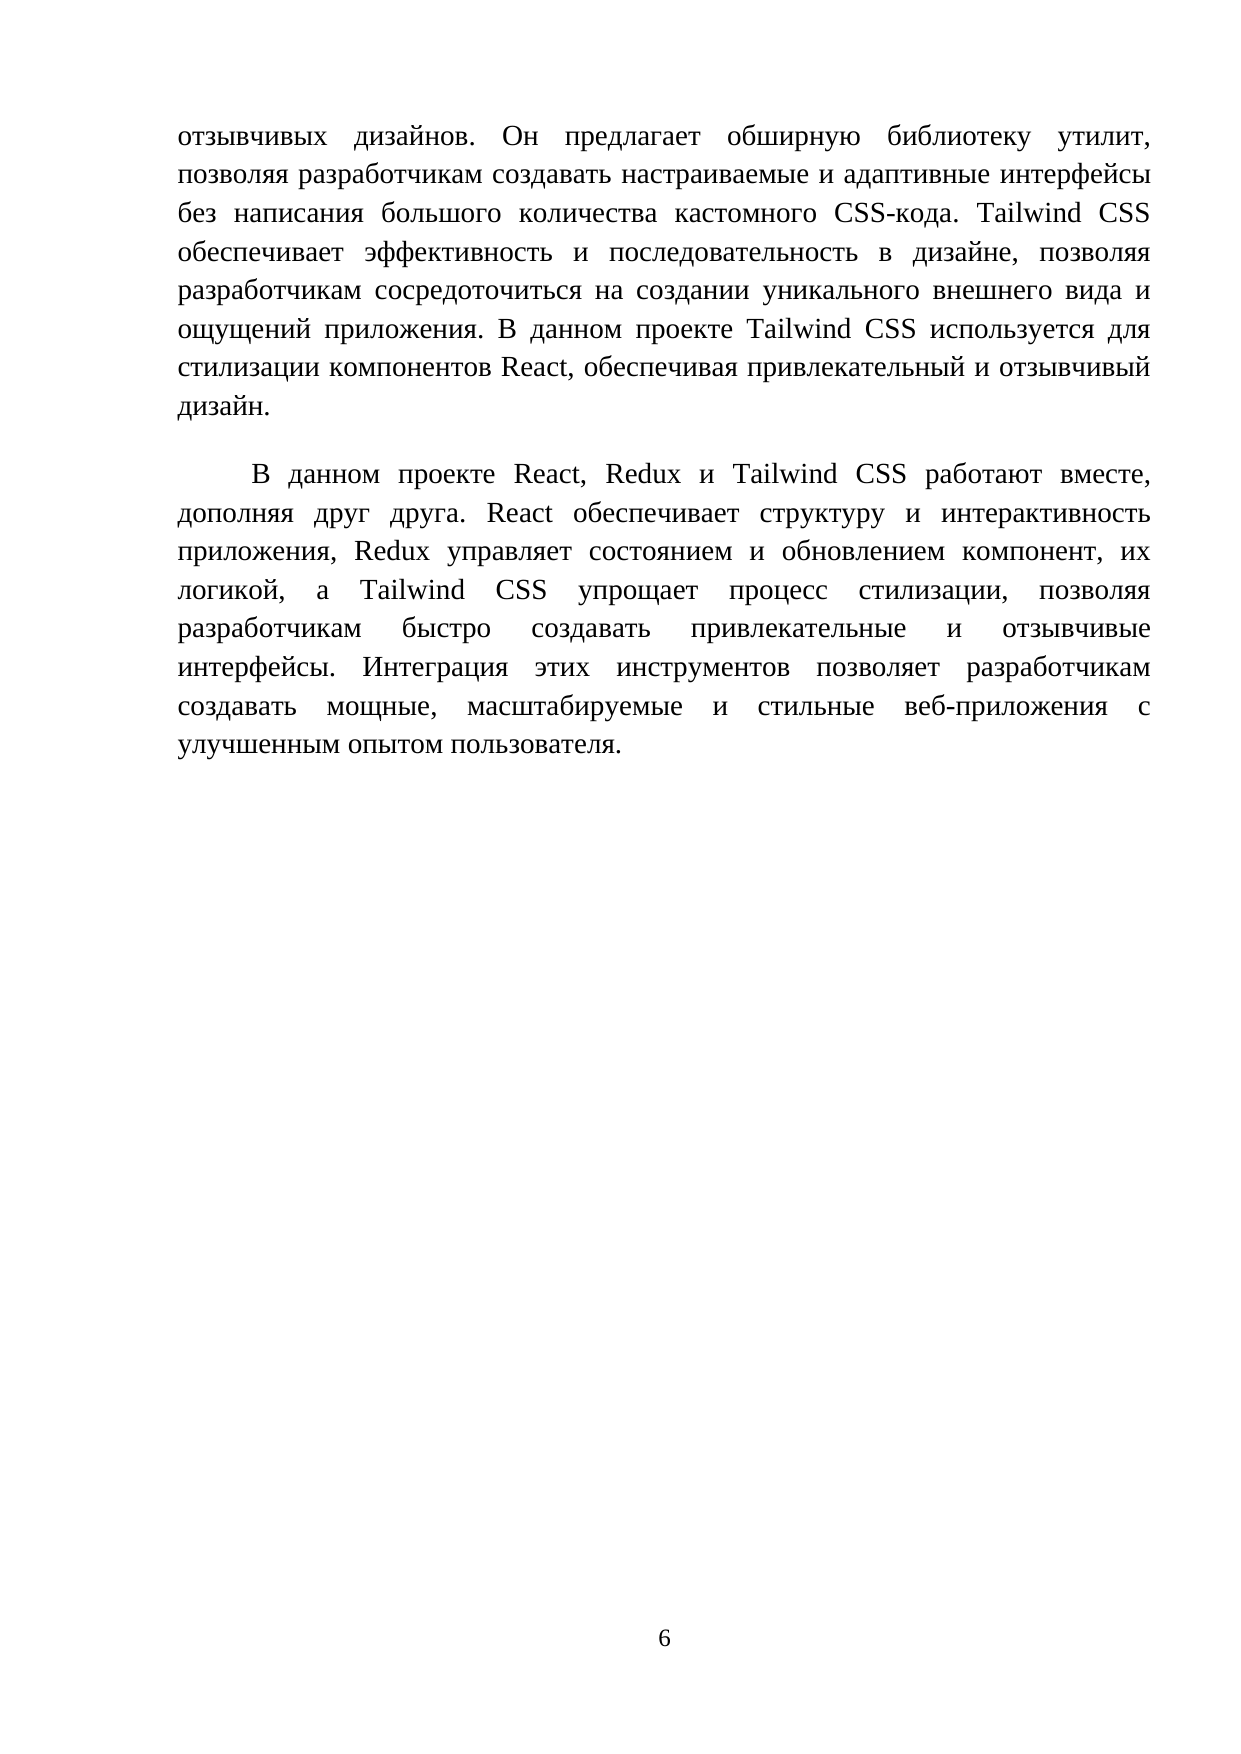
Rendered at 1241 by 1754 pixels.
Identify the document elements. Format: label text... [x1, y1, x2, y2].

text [177, 118, 1152, 421]
text В данном проекте React, Redux и Tailwind CSS работают вместе, дополняя друг друга. React обеспечивает структуру и интерактивность приложения, Redux управляет состоянием и обновлением компонент, их логикой, а Tailwind CSS упрощает процесс стилизации, позволяя разработчикам быстро создавать привлекательные и отзывчивые интерфейсы. Интеграция этих инструментов позволяет разработчикам создавать мощные, масштабируемые и стильные веб-приложения с улучшенным опытом пользователя. [177, 456, 1152, 760]
